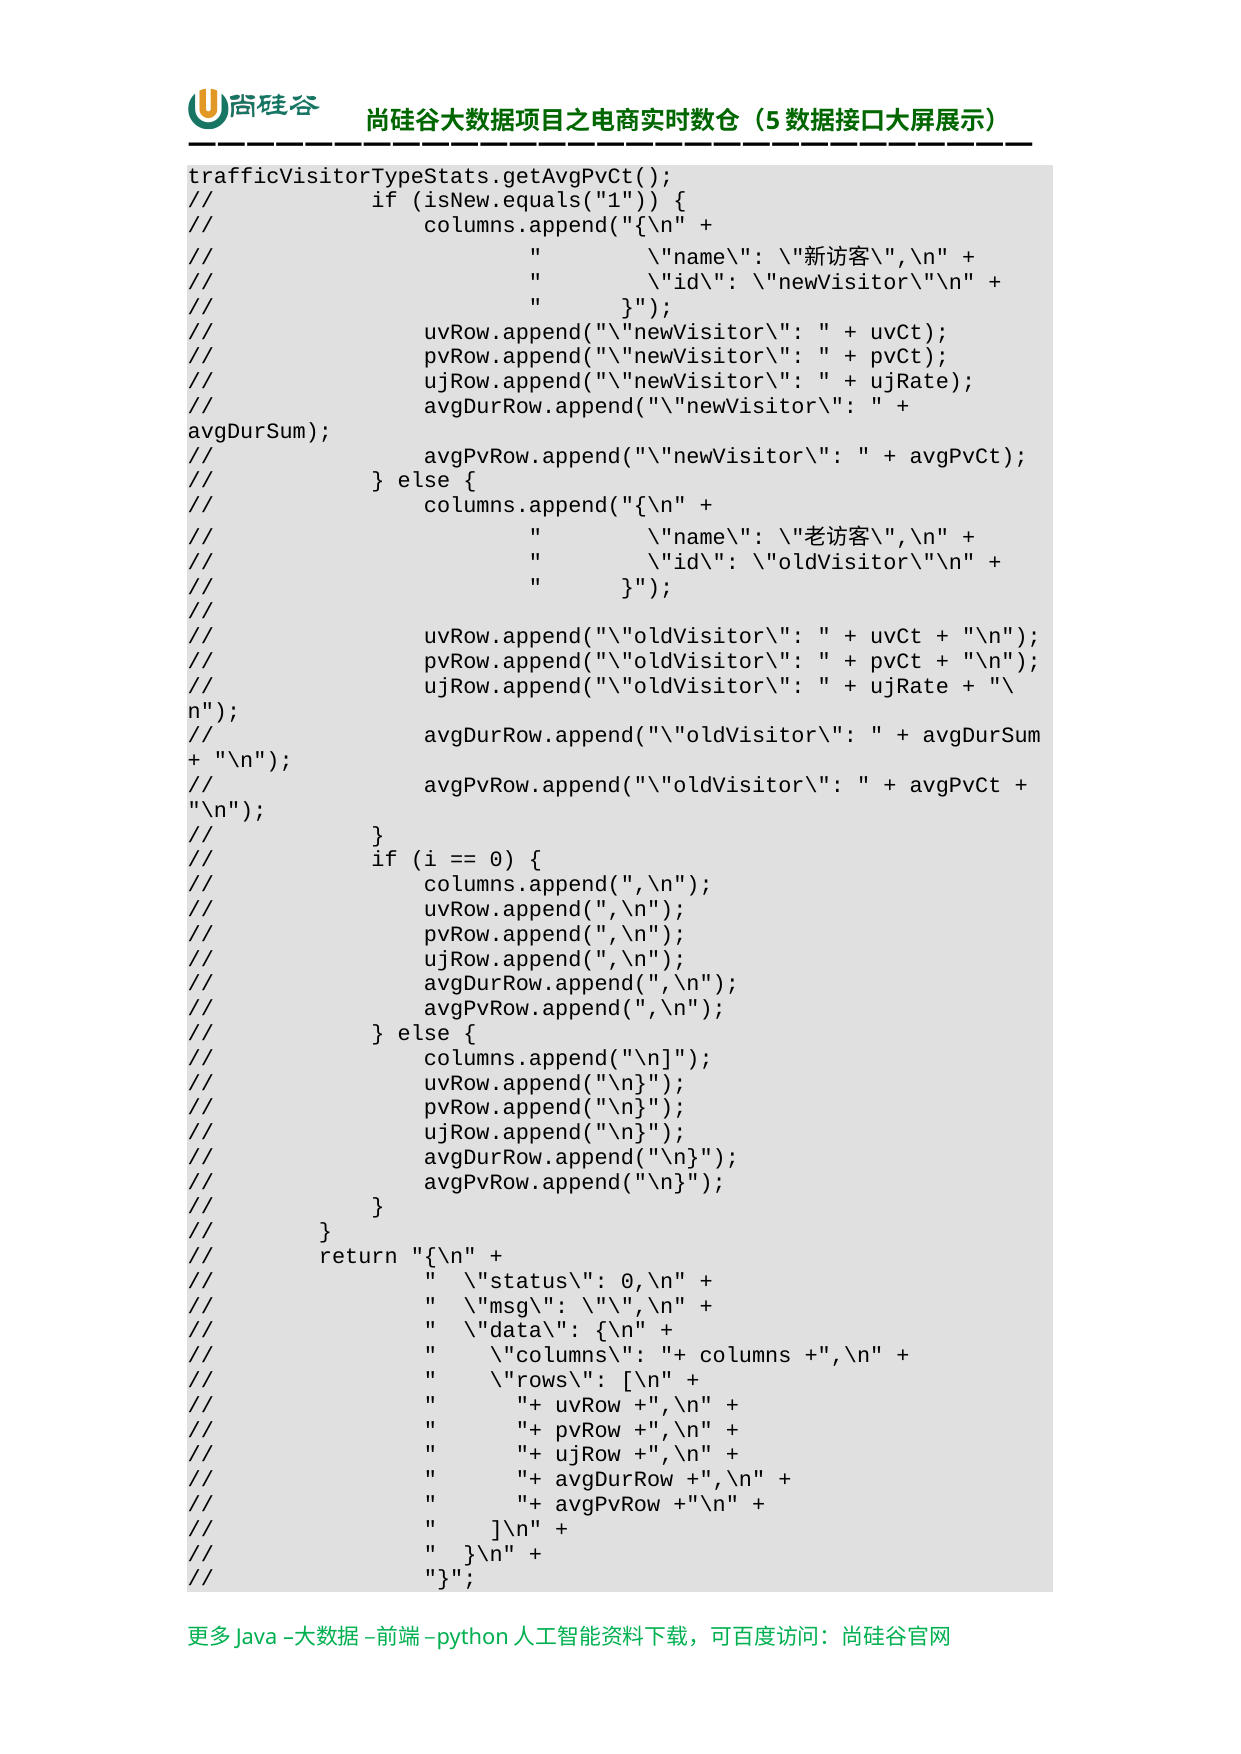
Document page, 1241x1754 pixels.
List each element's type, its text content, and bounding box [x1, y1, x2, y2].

text // uvRow.append("\"oldVisitor\": " + uvCt + "\n"); [187, 626, 1053, 650]
text // " \"rows\": [\n" + [187, 1369, 1053, 1394]
text // [187, 601, 1053, 626]
picture [187, 88, 321, 130]
text // return "{\n" + [187, 1245, 1053, 1270]
text // ujRow.append("\n}"); [187, 1121, 1053, 1146]
text // pvRow.append("\n}"); [187, 1097, 1053, 1121]
text // " "+ ujRow +",\n" + [187, 1444, 1053, 1468]
text // " \"id\": \"oldVisitor\"\n" + [187, 551, 1053, 576]
text // " \"msg\": \"\",\n" + [187, 1295, 1053, 1320]
text // " "+ pvRow +",\n" + [187, 1419, 1053, 1444]
text // " ]\n" + [187, 1518, 1053, 1543]
text // avgPvRow.append(",\n"); [187, 997, 1053, 1022]
text // " }"); [187, 576, 1053, 601]
text // } [187, 824, 1053, 849]
text // } else { [187, 1022, 1053, 1047]
text // columns.append(",\n"); [187, 873, 1053, 898]
text // uvRow.append("\"newVisitor\": " + uvCt); [187, 321, 1053, 346]
text // " \"columns\": "+ columns +",\n" + [187, 1344, 1053, 1369]
text // avgPvRow.append("\"newVisitor\": " + avgPvCt); [187, 445, 1053, 469]
text // avgDurRow.append("\"oldVisitor\": " + avgDurSum + "\n"); [187, 725, 1053, 774]
text // if (isNew.equals("1")) { [187, 190, 1053, 214]
text // " \"status\": 0,\n" + [187, 1270, 1053, 1295]
text // avgDurRow.append("\n}"); [187, 1146, 1053, 1171]
text // " "+ avgPvRow +"\n" + [187, 1493, 1053, 1518]
text // " \"id\": \"newVisitor\"\n" + [187, 271, 1053, 296]
text // } [187, 1221, 1053, 1245]
text // if (i == 0) { [187, 849, 1053, 873]
text // columns.append("{\n" + [187, 494, 1053, 519]
text // ujRow.append(",\n"); [187, 948, 1053, 973]
text // avgDurRow.append(",\n"); [187, 973, 1053, 997]
text // " \"data\": {\n" + [187, 1320, 1053, 1344]
text // } else { [187, 469, 1053, 494]
text // " "+ uvRow +",\n" + [187, 1394, 1053, 1419]
text // " }"); [187, 296, 1053, 321]
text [187, 165, 1053, 190]
text // "}"; [187, 1568, 1053, 1592]
text // uvRow.append("\n}"); [187, 1072, 1053, 1097]
text // pvRow.append(",\n"); [187, 923, 1053, 948]
text // avgPvRow.append("\n}"); [187, 1171, 1053, 1196]
text // ujRow.append("\"newVisitor\": " + ujRate); [187, 370, 1053, 395]
text // avgPvRow.append("\"oldVisitor\": " + avgPvCt + "\n"); [187, 774, 1053, 824]
text // avgDurRow.append("\"newVisitor\": " + avgDurSum); [187, 395, 1053, 445]
text // pvRow.append("\"newVisitor\": " + pvCt); [187, 346, 1053, 370]
text // " \"name\": \"老访客\",\n" + [187, 519, 1053, 551]
text // " "+ avgDurRow +",\n" + [187, 1468, 1053, 1493]
text // } [187, 1196, 1053, 1221]
text // uvRow.append(",\n"); [187, 898, 1053, 923]
text // " \"name\": \"新访客\",\n" + [187, 239, 1053, 271]
text // ujRow.append("\"oldVisitor\": " + ujRate + "\n"); [187, 675, 1053, 725]
text // pvRow.append("\"oldVisitor\": " + pvCt + "\n"); [187, 650, 1053, 675]
text // " }\n" + [187, 1543, 1053, 1568]
text // columns.append("{\n" + [187, 214, 1053, 239]
text // columns.append("\n]"); [187, 1047, 1053, 1072]
